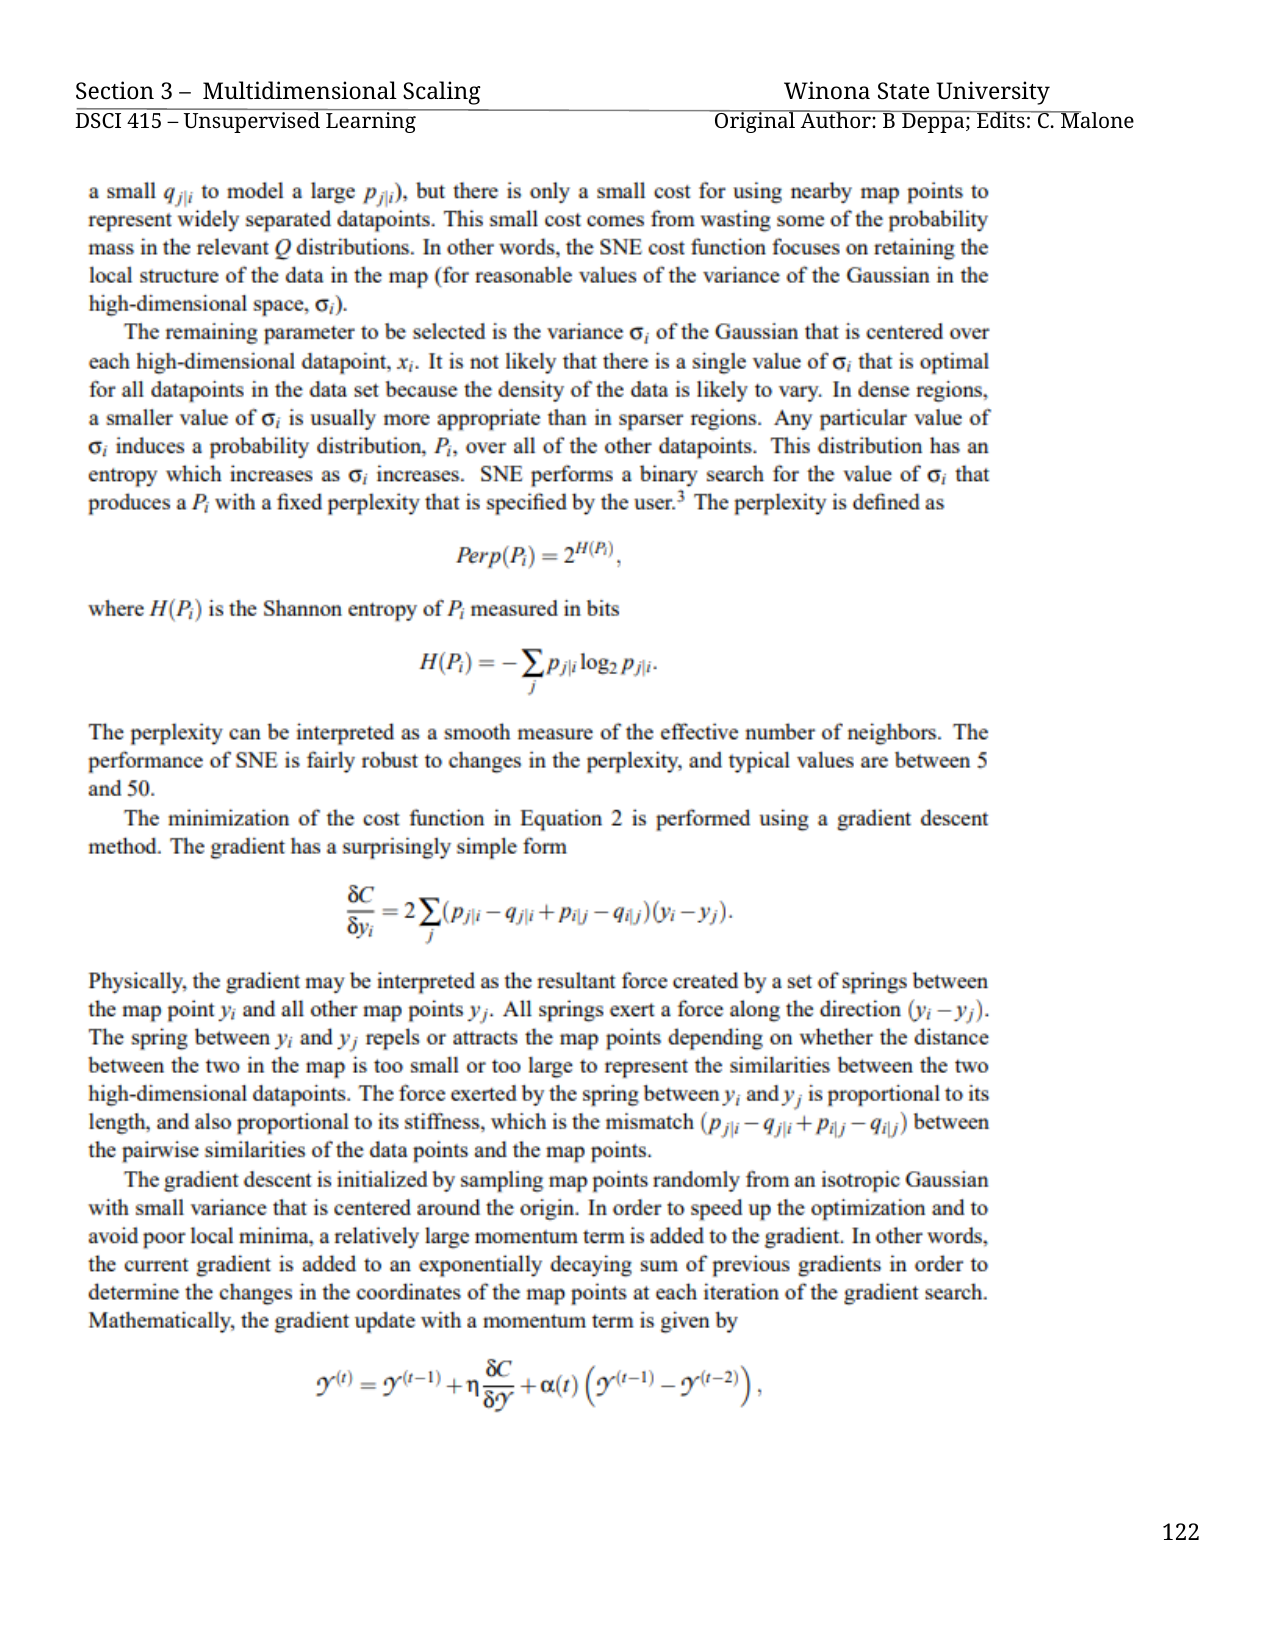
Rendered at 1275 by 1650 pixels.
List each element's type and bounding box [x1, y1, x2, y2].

picture [75, 175, 1001, 1414]
